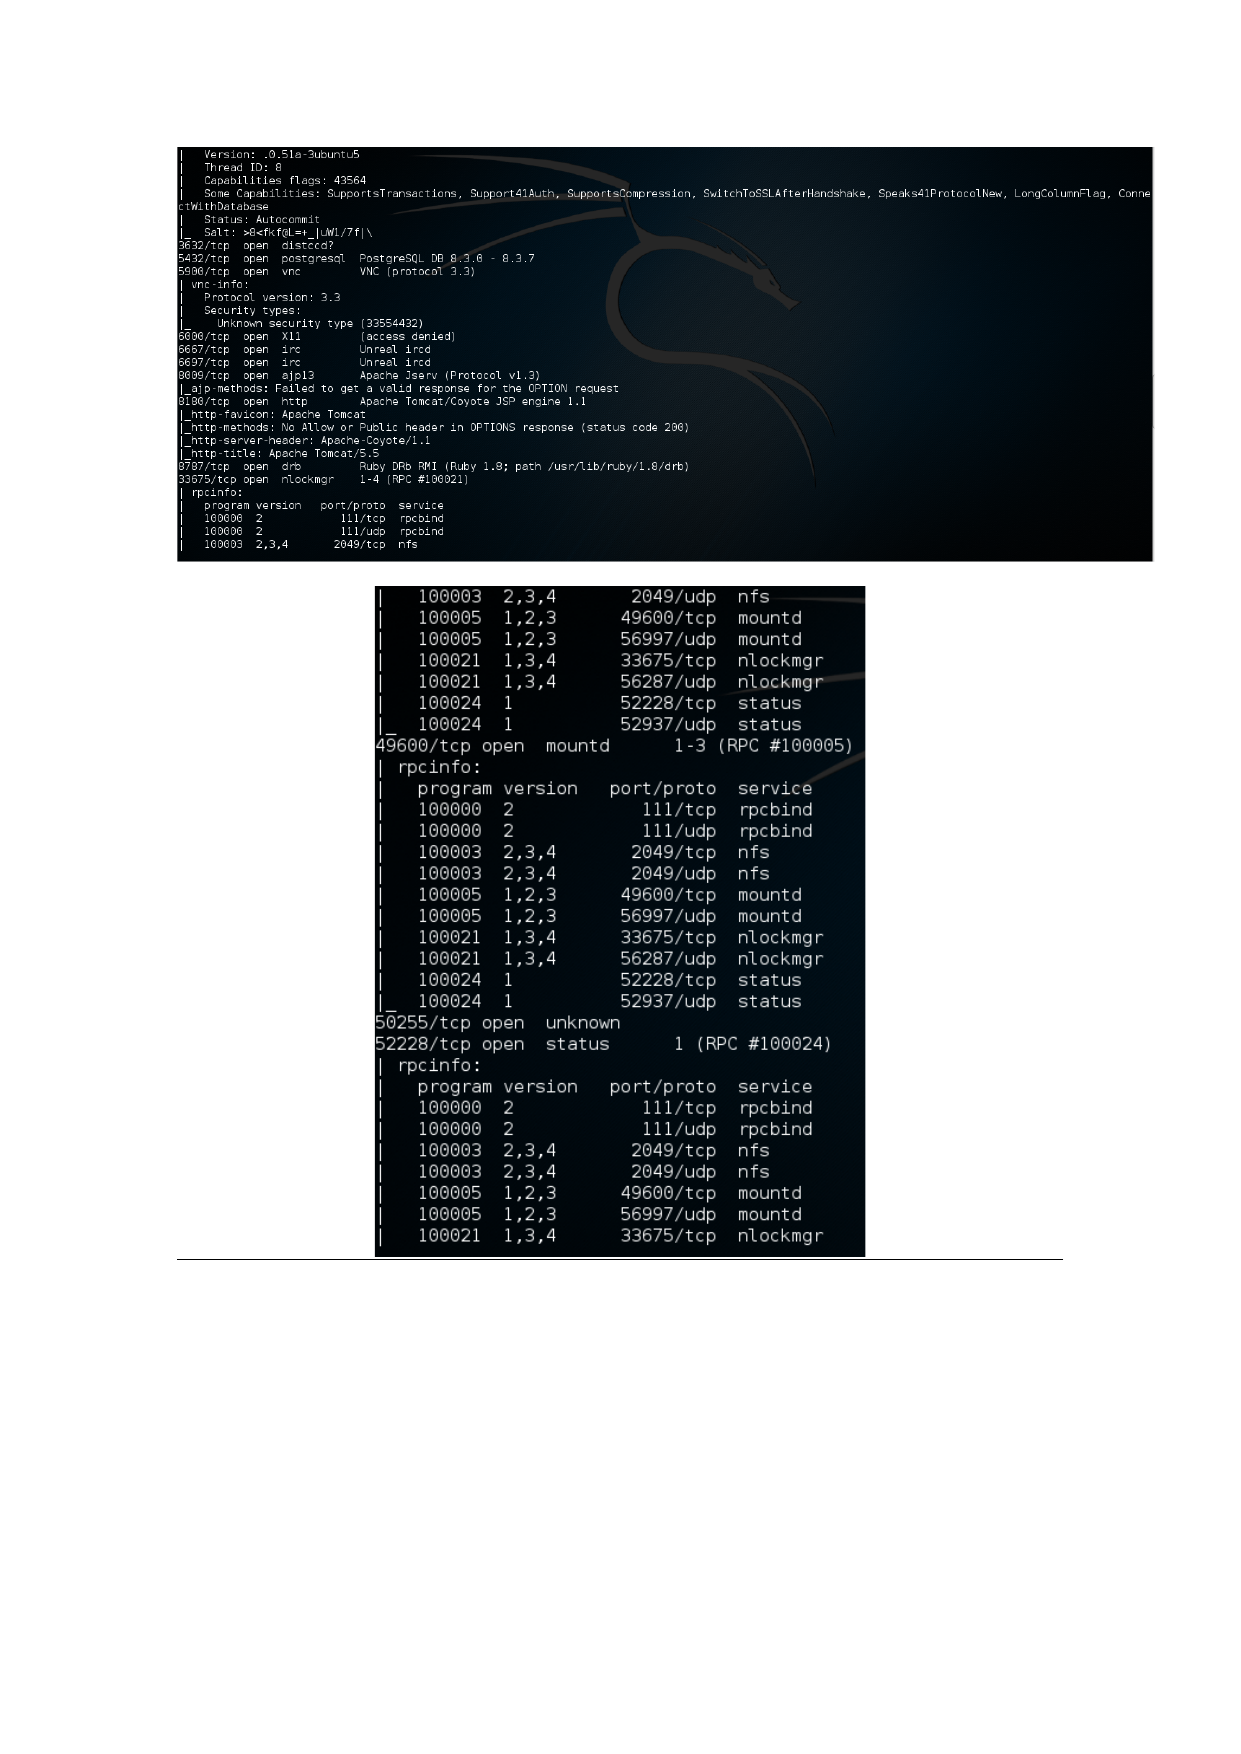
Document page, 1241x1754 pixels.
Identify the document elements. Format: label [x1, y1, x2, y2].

picture [374, 586, 866, 1257]
picture [177, 147, 1155, 562]
